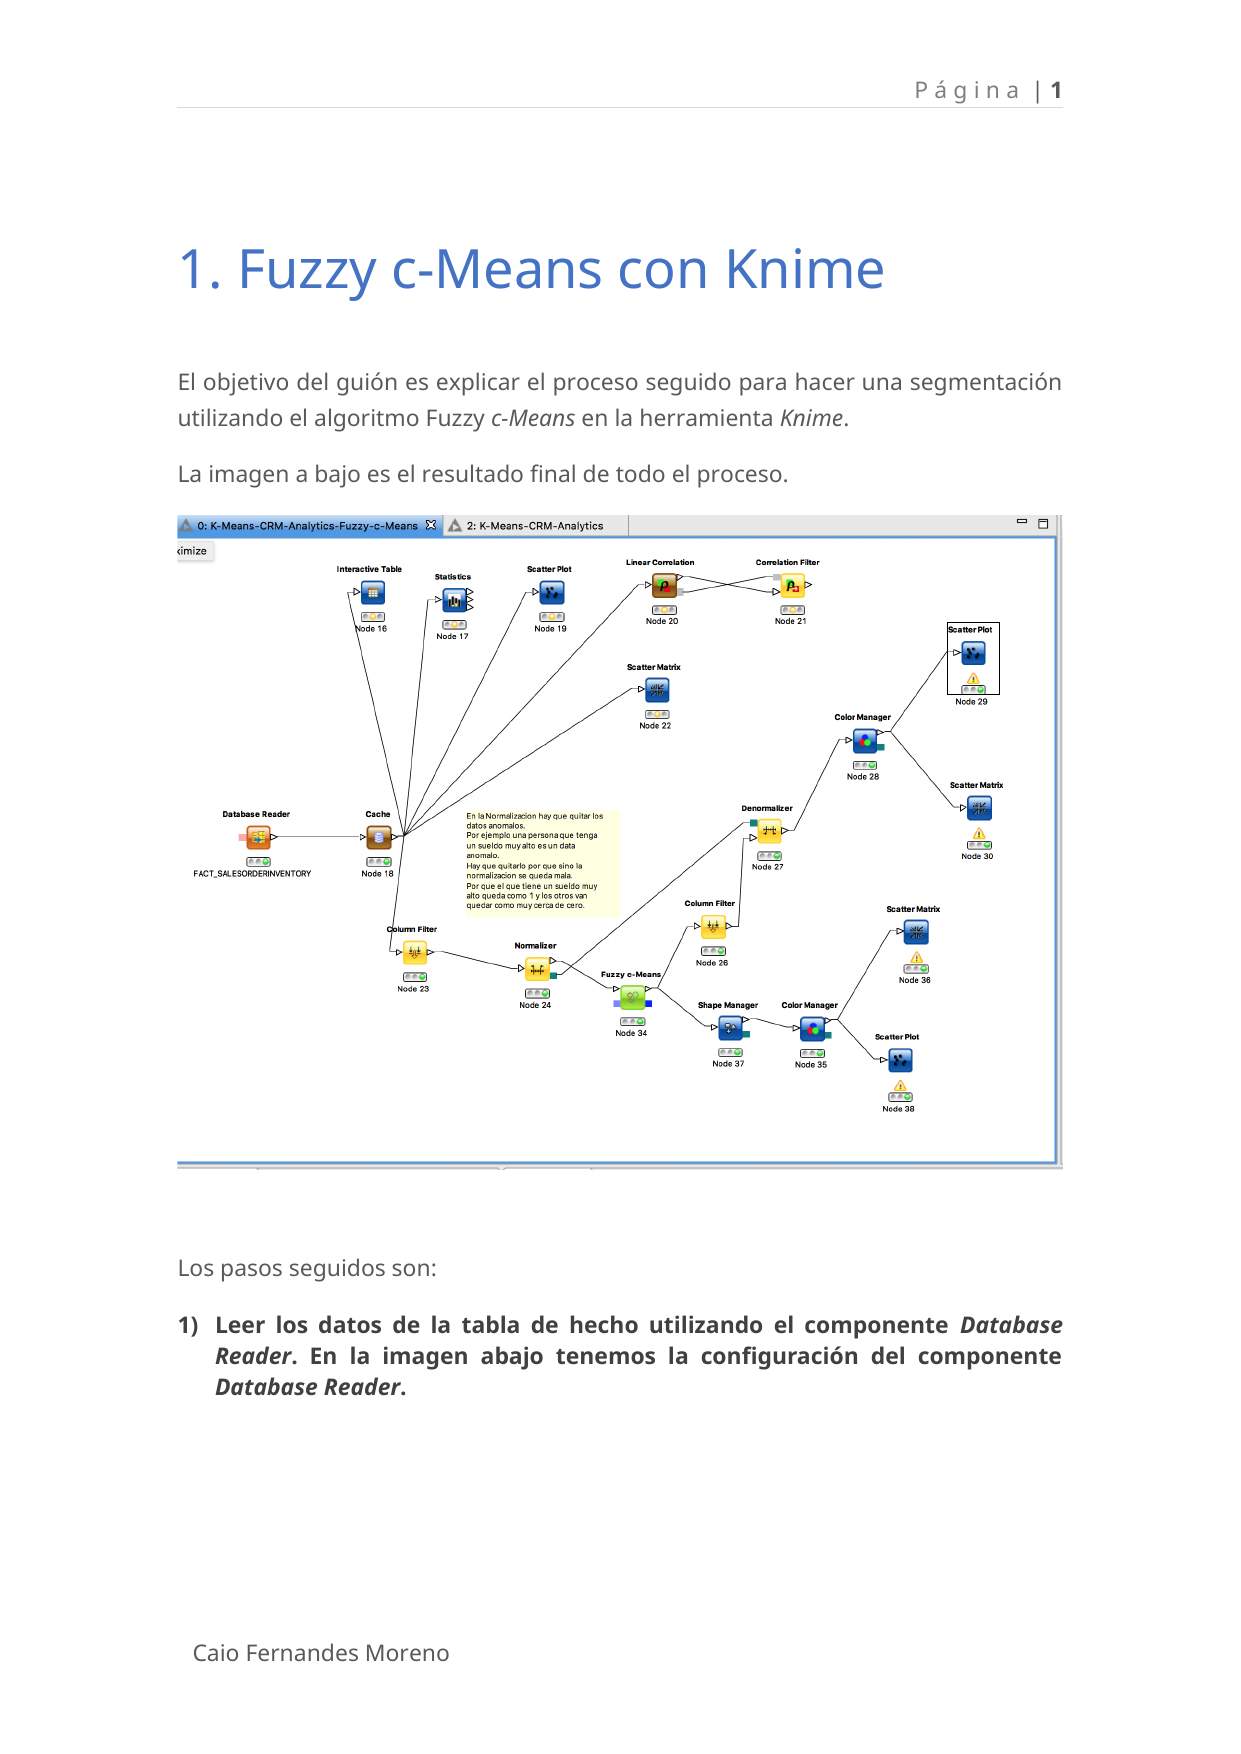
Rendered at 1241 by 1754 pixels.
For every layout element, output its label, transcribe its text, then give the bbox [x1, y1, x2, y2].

picture [177, 515, 1063, 1170]
text Los pasos seguidos son: [177, 1252, 1063, 1283]
text El objetivo del guión es explicar el proceso seguido para hacer una segmentación utilizando el algoritmo Fuzzy c-Means en la herramienta Knime. [177, 366, 1063, 433]
list Leer los datos de la tabla de hecho utilizando el componente Database Reader. En la imagen abajo tenemos la configuración del componente Database Reader. [177, 1309, 1063, 1402]
text La imagen a bajo es el resultado final de todo el proceso. [177, 458, 1063, 489]
subtitle 1. Fuzzy c-Means con Knime [177, 231, 1063, 305]
